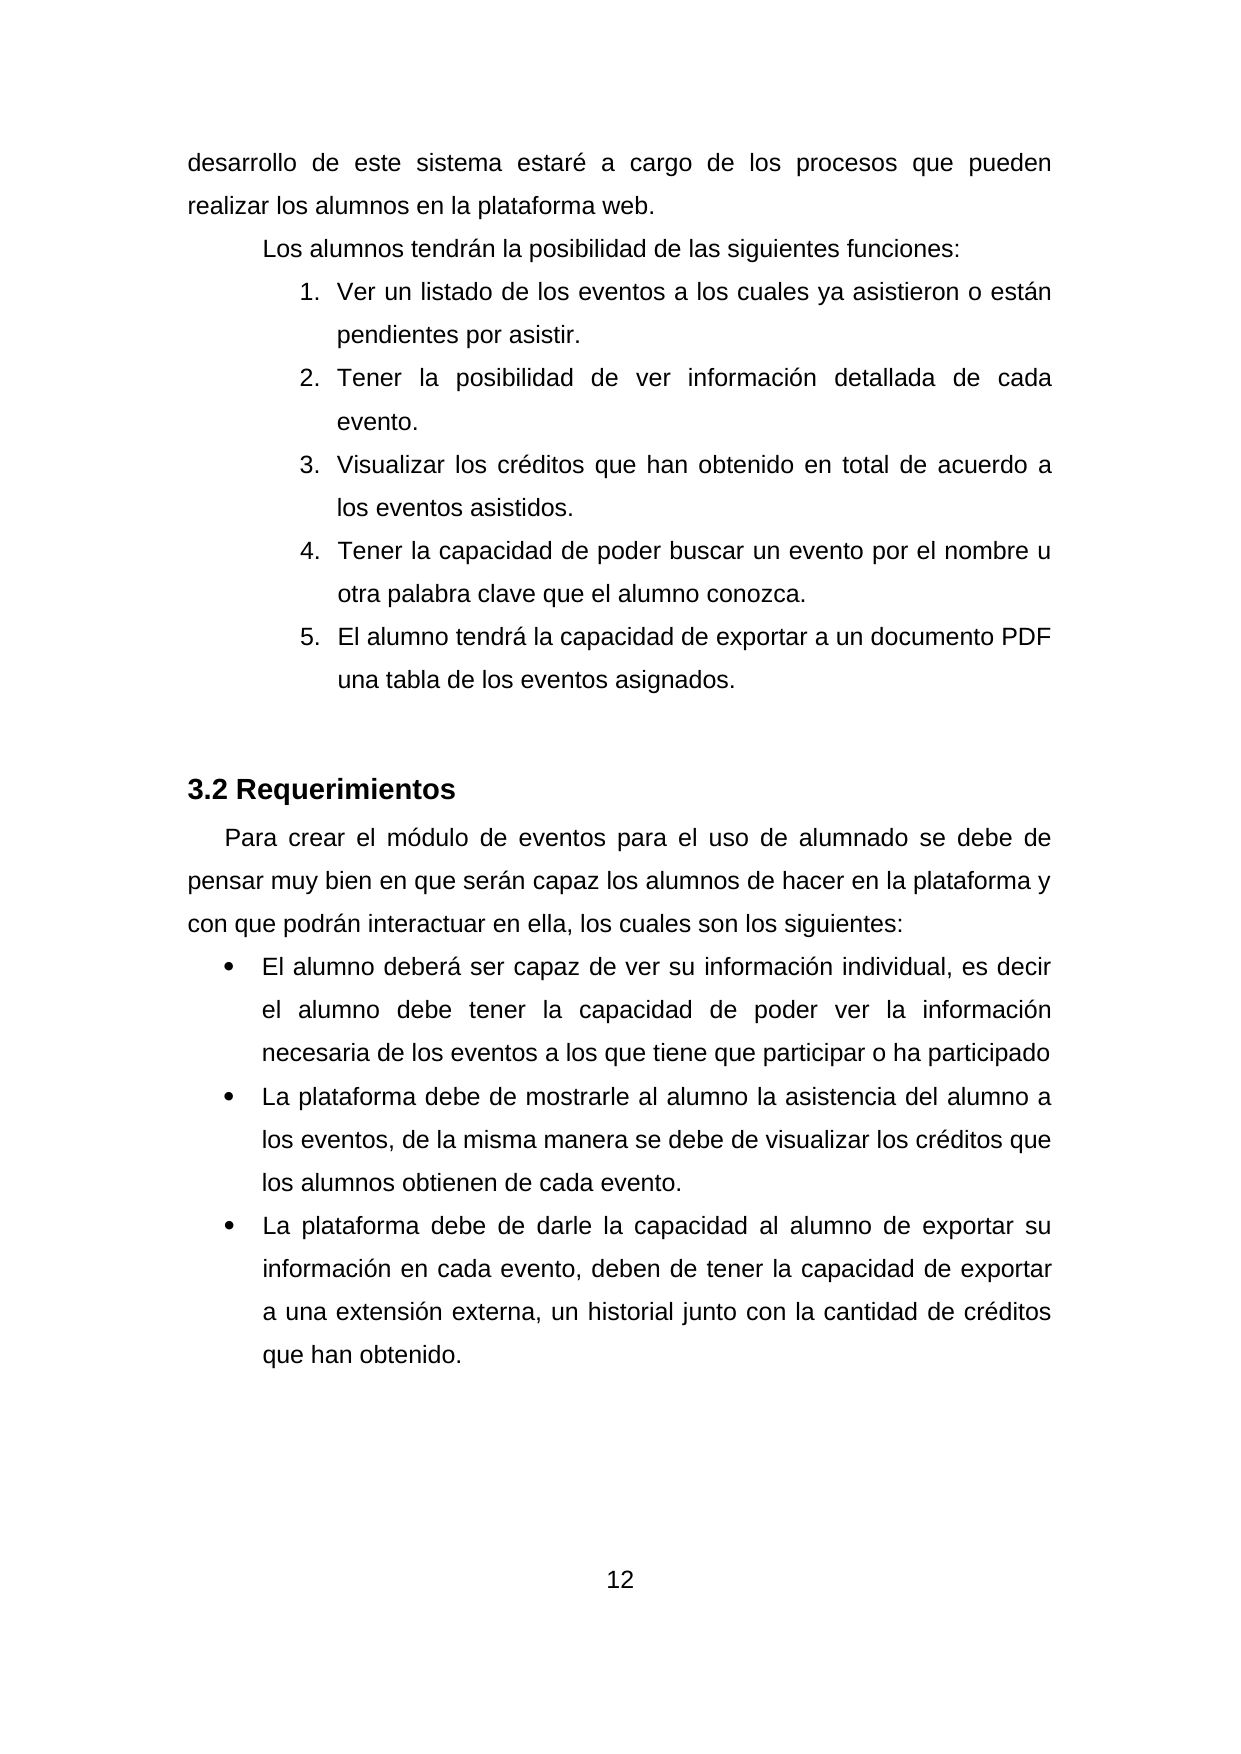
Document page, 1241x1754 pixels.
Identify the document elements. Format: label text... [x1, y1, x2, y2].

list Tener la posibilidad de ver información detallada de cada evento. [299, 363, 1053, 435]
text Los alumnos tendrán la posibilidad de las siguientes funciones: [187, 234, 1053, 263]
list El alumno tendrá la capacidad de exportar a un documento PDF una tabla de los eventos asignados. [300, 622, 1053, 694]
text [187, 148, 1053, 219]
list Tener la capacidad de poder buscar un evento por el nombre u otra palabra clave que el alumno conozca. [300, 536, 1053, 608]
list El alumno deberá ser capaz de ver su información individual, es decir el alumno debe tener la capacidad de poder ver la información necesaria de los eventos a los que tiene que participar o ha participado [224, 952, 1053, 1067]
subtitle 3.2 Requerimientos [187, 772, 1053, 806]
list La plataforma debe de mostrarle al alumno la asistencia del alumno a los eventos, de la misma manera se debe de visualizar los créditos que los alumnos obtienen de cada evento. [224, 1081, 1053, 1197]
list Visualizar los créditos que han obtenido en total de acuerdo a los eventos asistidos. [299, 449, 1053, 521]
text Para crear el módulo de eventos para el uso de alumnado se debe de pensar muy bien en que serán capaz los alumnos de hacer en la plataforma y con que podrán interactuar en ella, los cuales son los siguientes: [187, 823, 1053, 938]
list Ver un listado de los eventos a los cuales ya asistieron o están pendientes por asistir. [299, 277, 1053, 349]
list La plataforma debe de darle la capacidad al alumno de exportar su información en cada evento, deben de tener la capacidad de exportar a una extensión externa, un historial junto con la cantidad de créditos que han obtenido. [225, 1211, 1053, 1369]
